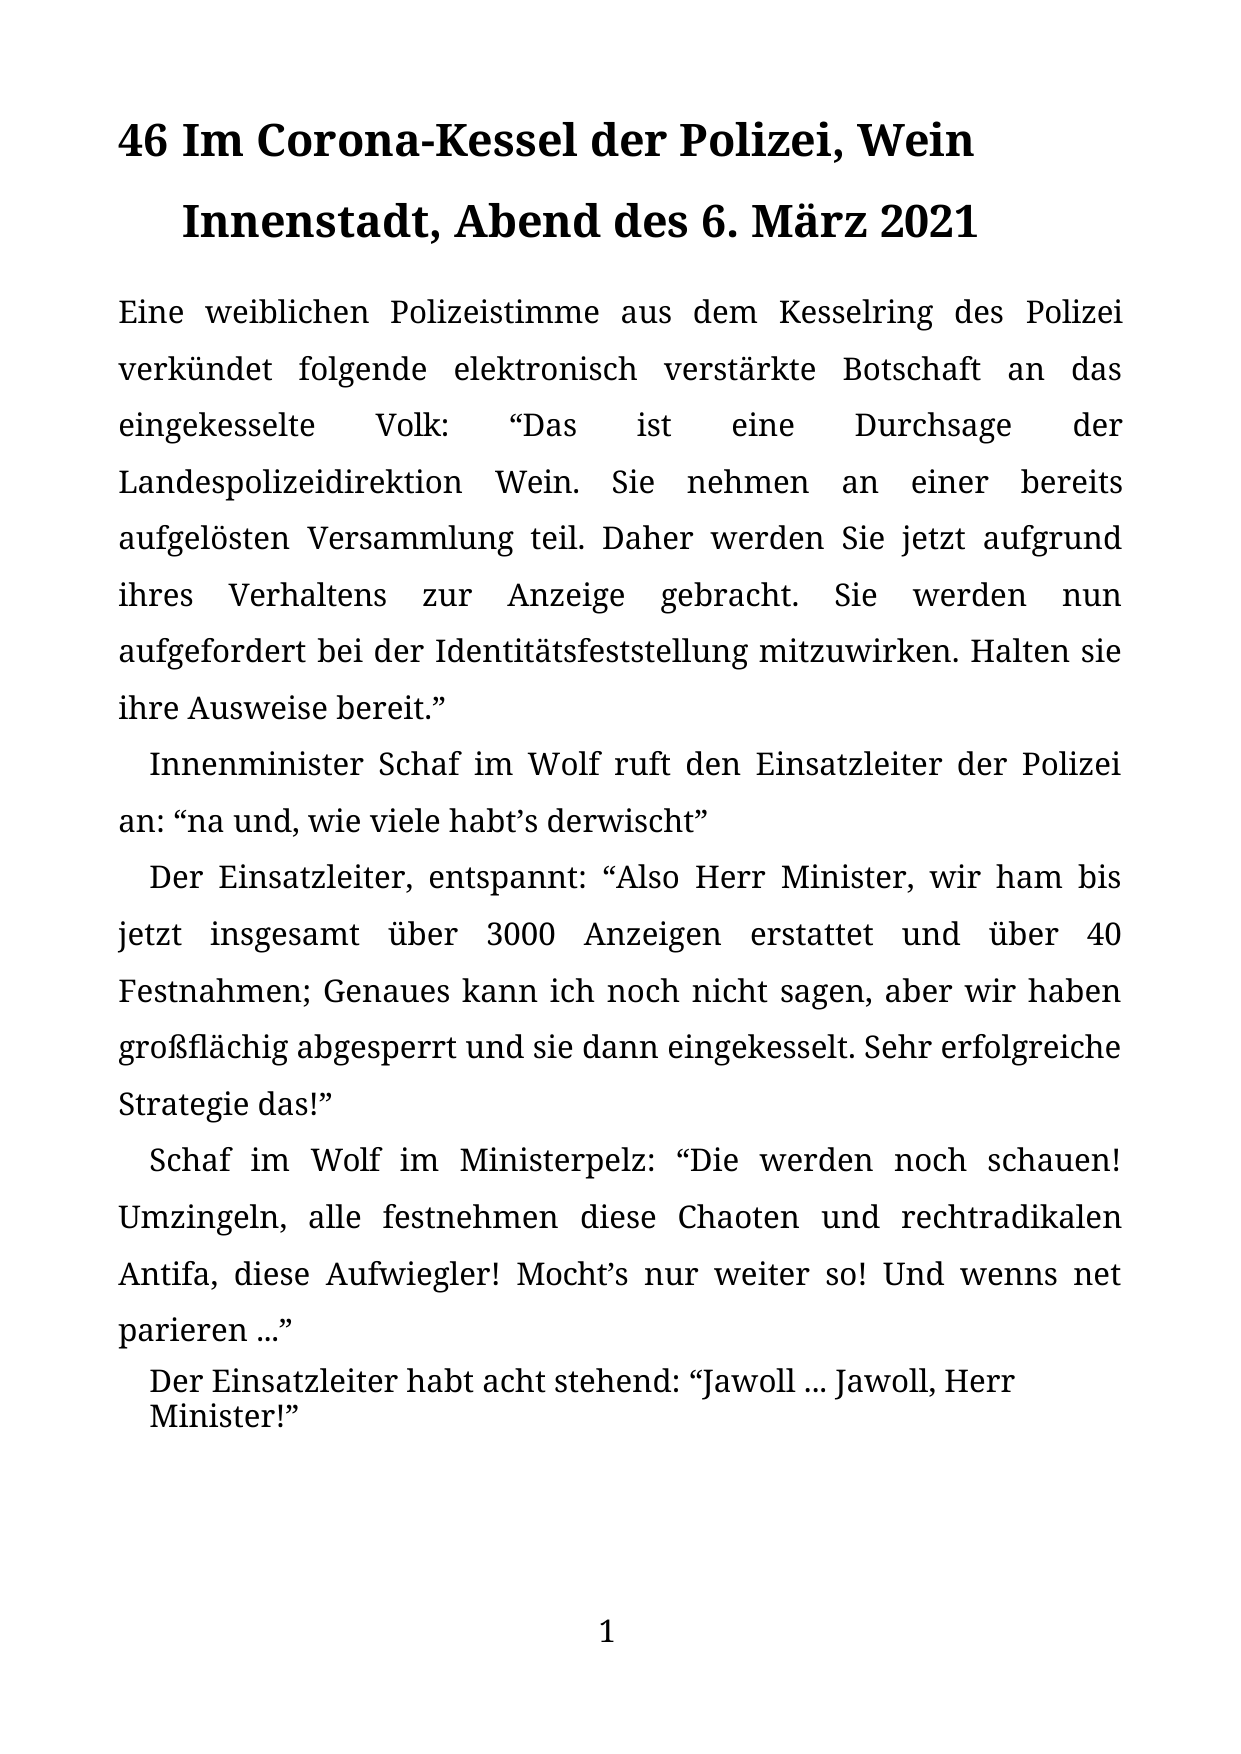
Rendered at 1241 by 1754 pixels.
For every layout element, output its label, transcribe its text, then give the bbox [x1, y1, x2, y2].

text Schaf im Wolf im Ministerpelz: “Die werden noch schauen! Umzingeln, alle festnehmen diese Chaoten und rechtradikalen Antifa, diese Aufwiegler! Mocht’s nur weiter so! Und wenns net parieren ...” [118, 1138, 1122, 1351]
text Der Einsatzleiter, entspannt: “Also Herr Minister, wir ham bis jetzt insgesamt über 3000 Anzeigen erstattet und über 40 Festnahmen; Genaues kann ich noch nicht sagen, aber wir haben großflächig abgesperrt und sie dann eingekesselt. Sehr erfolgreiche Strategie das!” [118, 856, 1123, 1124]
text Der Einsatzleiter habt acht stehend: “Jawoll ... Jawoll, Herr Minister!” [149, 1365, 1134, 1435]
subtitle Im Corona-Kessel der Polizei, Wein Innenstadt, Abend des 6. März 2021 [118, 109, 1086, 251]
text Eine weiblichen Polizeistimme aus dem Kesselring des Polizei verkündet folgende elektronisch verstärkte Botschaft an das eingekesselte Volk: “Das ist eine Durchsage der Landespolizeidirektion Wein. Sie nehmen an einer bereits aufgelösten Versammlung teil. Daher werden Sie jetzt aufgrund ihres Verhaltens zur Anzeige gebracht. Sie werden nun aufgefordert bei der Identitätsfeststellung mitzuwirken. Halten sie ihre Ausweise bereit.” [118, 290, 1123, 728]
text Innenminister Schaf im Wolf ruft den Einsatzleiter der Polizei an: “na und, wie viele habt’s derwischt” [118, 742, 1122, 842]
